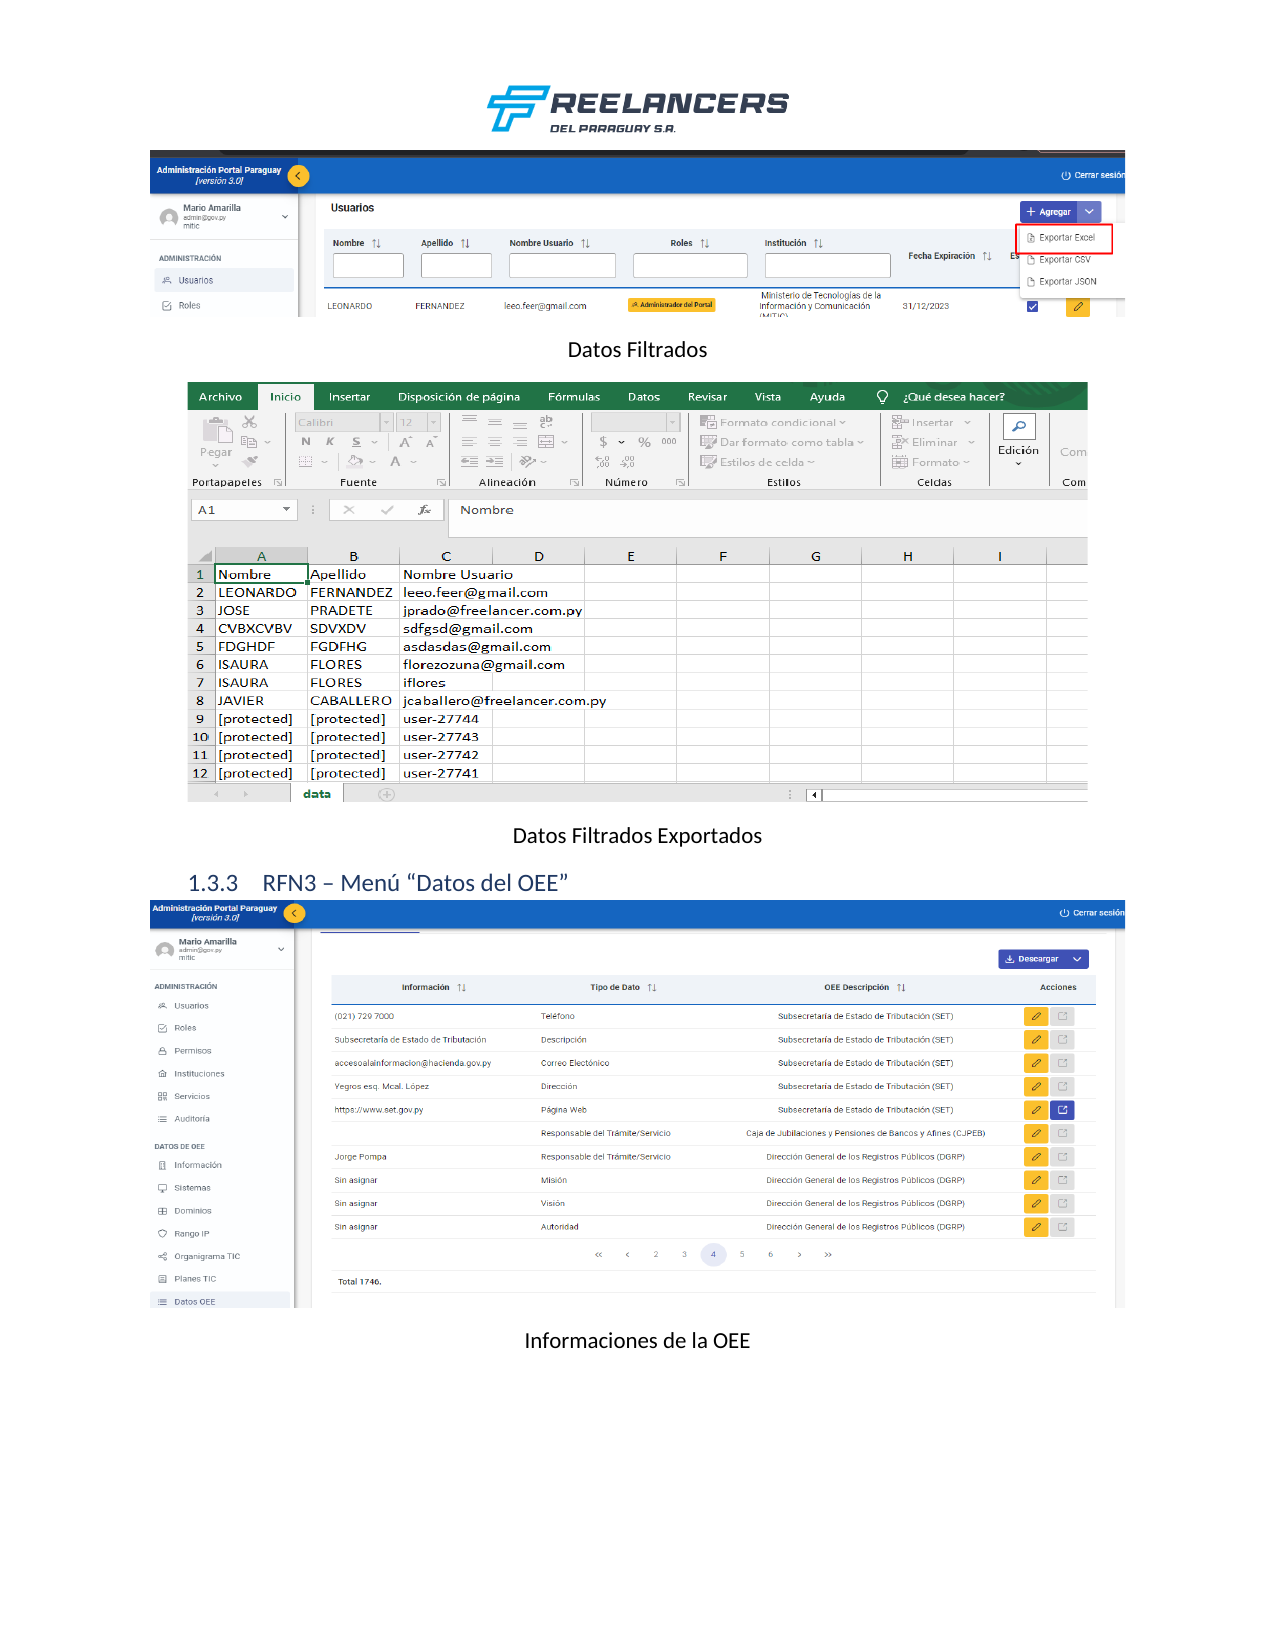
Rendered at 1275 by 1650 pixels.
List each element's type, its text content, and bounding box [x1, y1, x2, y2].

text Datos Filtrados Exportados [150, 821, 1125, 849]
text Datos Filtrados [150, 336, 1125, 363]
picture [477, 75, 798, 143]
subtitle RFN3 – Menú “Datos del OEE” [187, 868, 1125, 898]
picture [150, 150, 1125, 317]
picture [187, 382, 1088, 802]
text Informaciones de la OEE [150, 1326, 1125, 1354]
picture [150, 900, 1125, 1308]
